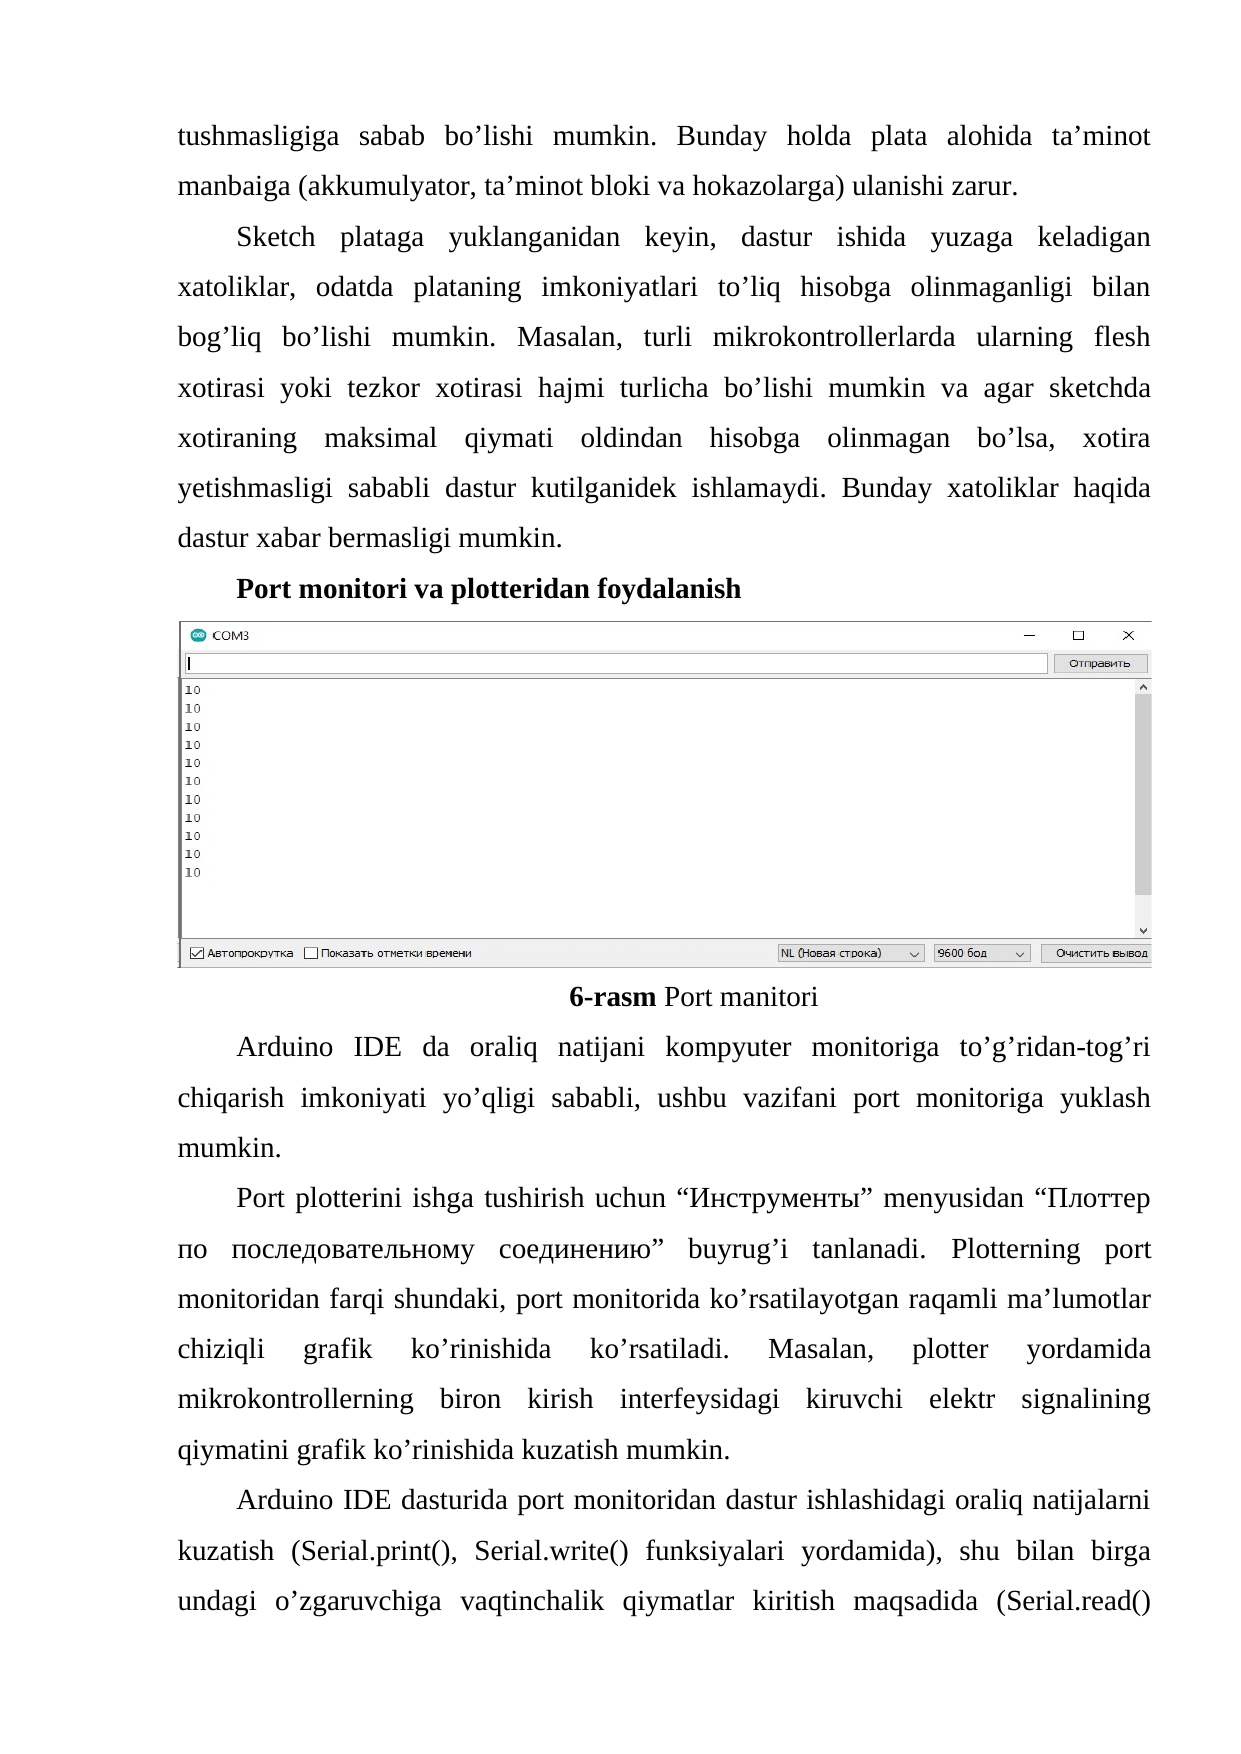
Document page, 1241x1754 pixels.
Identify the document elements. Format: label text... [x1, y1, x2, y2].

text Arduino IDE da oraliq natijani kompyuter monitoriga to’g’ridan-tog’ri chiqarish imkoniyati yo’qligi sababli, ushbu vazifani port monitoriga yuklash mumkin. [177, 1029, 1152, 1164]
picture [177, 621, 1152, 968]
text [177, 1482, 1152, 1616]
text 6-rasm Port manitori [177, 979, 1152, 1013]
text Sketch plataga yuklanganidan keyin, dastur ishida yuzaga keladigan xatoliklar, odatda plataning imkoniyatlari to’liq hisobga olinmaganligi bilan bog’liq bo’lishi mumkin. Masalan, turli mikrokontrollerlarda ularning flesh xotirasi yoki tezkor xotirasi hajmi turlicha bo’lishi mumkin va agar sketchda xotiraning maksimal qiymati oldindan hisobga olinmagan bo’lsa, xotira yetishmasligi sababli dastur kutilganidek ishlamaydi. Bunday xatoliklar haqida dastur xabar bermasligi mumkin. [177, 219, 1152, 554]
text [177, 118, 1152, 202]
text Port plotterini ishga tushirish uchun “Инструменты” menyusidan “Плоттер по последовательному соединению” buyrug’i tanlanadi. Plotterning port monitoridan farqi shundaki, port monitorida ko’rsatilayotgan raqamli ma’lumotlar chiziqli grafik ko’rinishida ko’rsatiladi. Masalan, plotter yordamida mikrokontrollerning biron kirish interfeysidagi kiruvchi elektr signalining qiymatini grafik ko’rinishida kuzatish mumkin. [177, 1180, 1152, 1466]
text Port monitori va plotteridan foydalanish [177, 571, 1152, 604]
